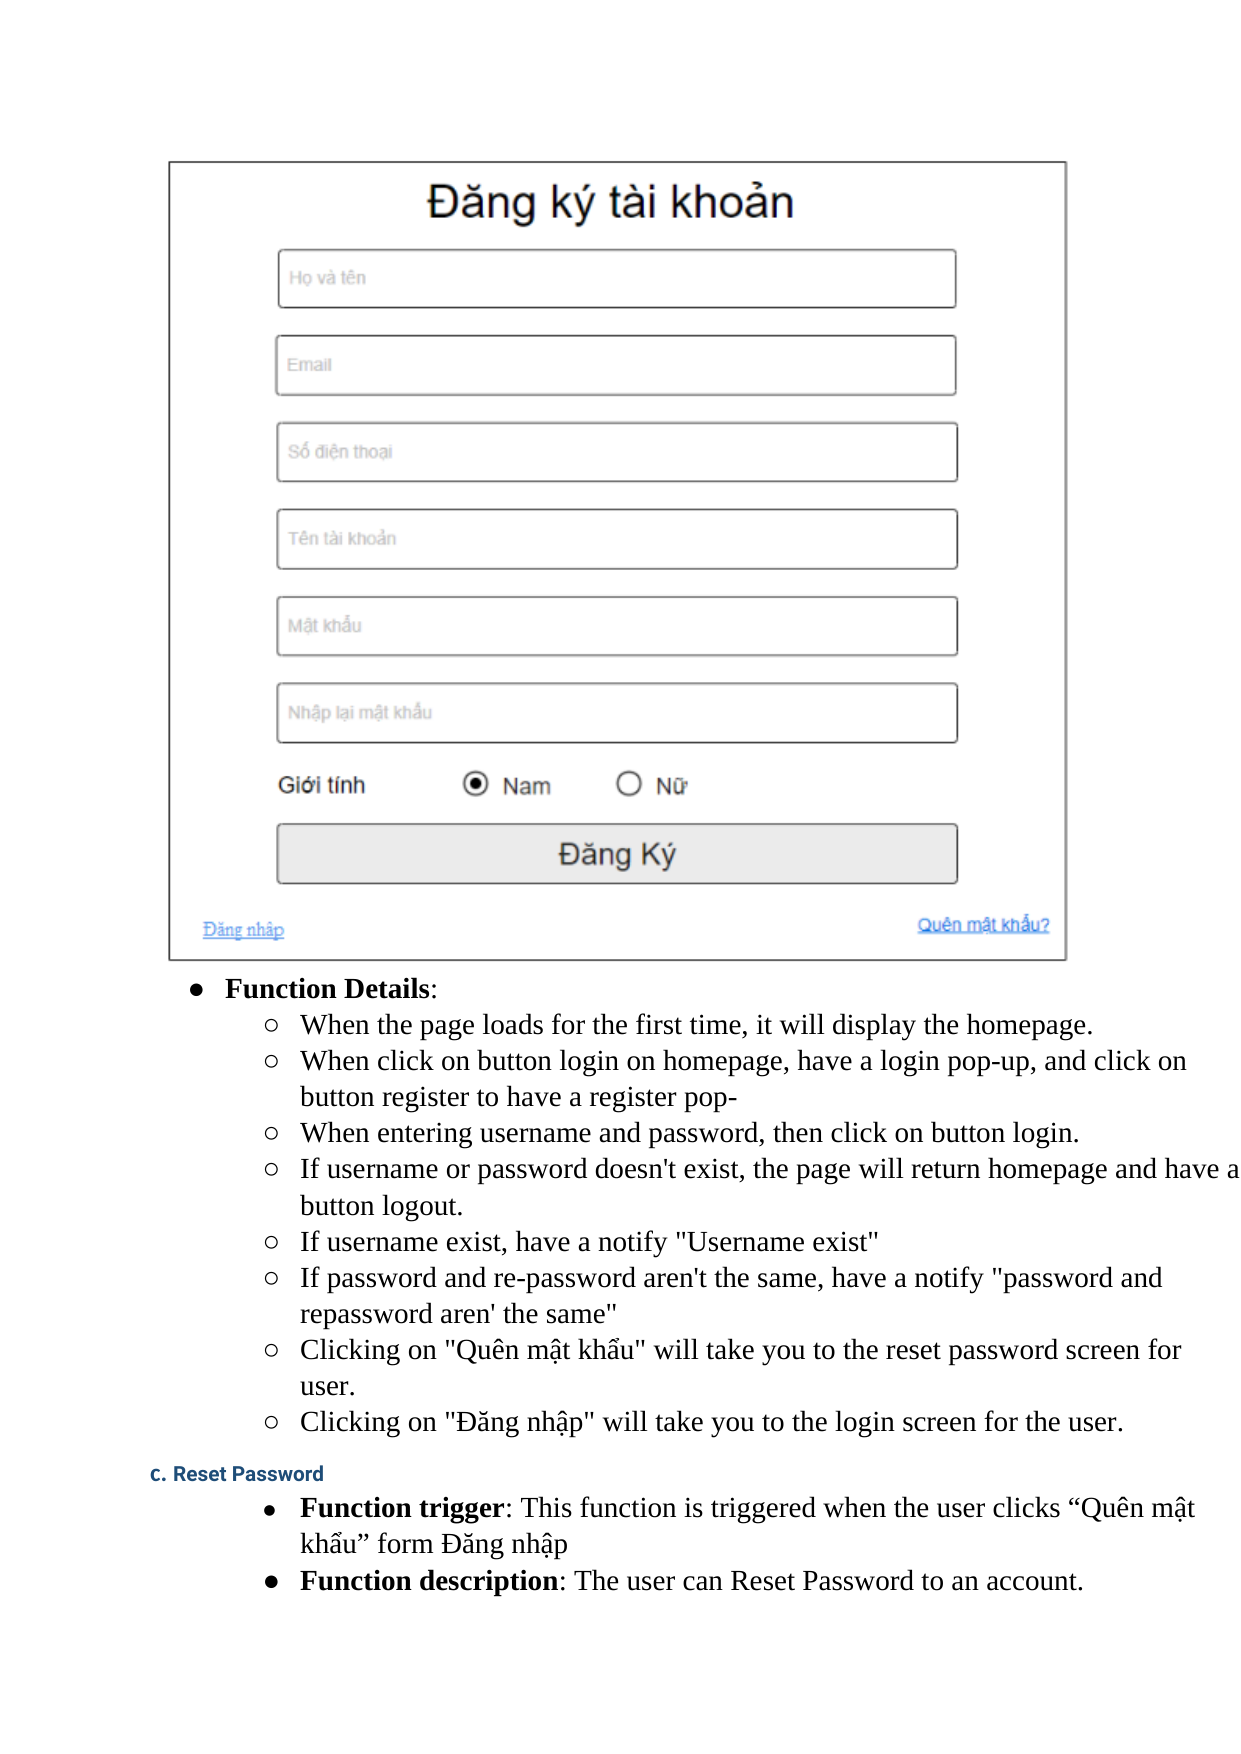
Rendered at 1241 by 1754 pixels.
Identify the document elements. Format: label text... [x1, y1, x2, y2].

list When the page loads for the first time, it will display the homepage. [262, 1007, 1240, 1041]
picture [150, 150, 1085, 969]
subtitle c. Reset Password [150, 1457, 1240, 1488]
list Function trigger: This function is triggered when the user clicks “Quên mật khẩu” form Đăng nhập [262, 1490, 1240, 1560]
list Function description: The user can Reset Password to an account. [262, 1563, 1240, 1596]
list Function Details: [187, 971, 1240, 1004]
list If username exist, have a notify "Username exist" [262, 1224, 1240, 1257]
list If password and re-password aren't the same, have a notify "password and repassword aren' the same" [262, 1260, 1240, 1330]
list Clicking on "Đăng nhập" will take you to the login screen for the user. [262, 1404, 1240, 1438]
list When click on button login on homepage, have a login pop-up, and click on button register to have a register pop- [262, 1043, 1240, 1113]
list When entering username and password, then click on button login. [262, 1115, 1240, 1149]
list If username or password doesn't exist, the page will return homepage and have a button logout. [262, 1152, 1240, 1221]
list Clicking on "Quên mật khẩu" will take you to the reset password screen for user. [262, 1332, 1240, 1402]
